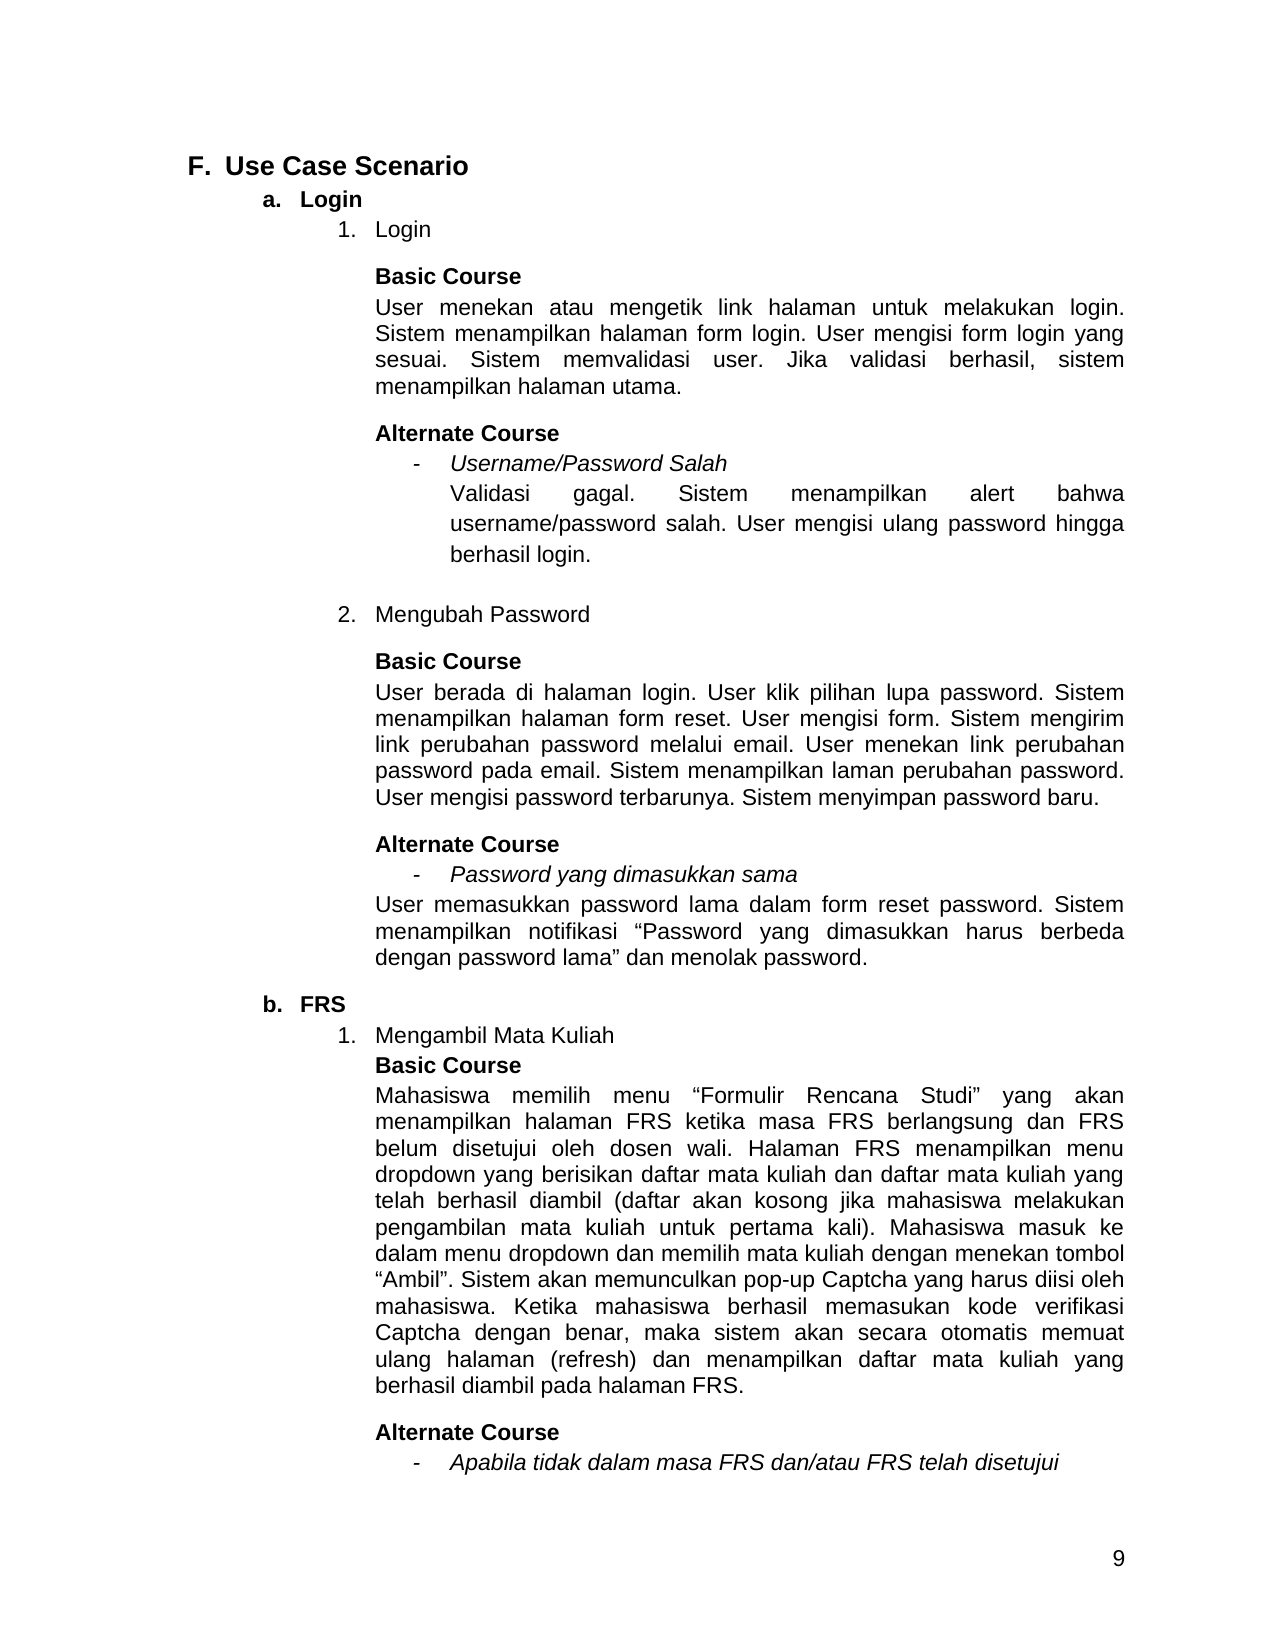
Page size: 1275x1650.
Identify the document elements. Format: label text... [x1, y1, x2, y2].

text Validasi gagal. Sistem menampilkan alert bahwa username/password salah. User mengisi ulang password hingga berhasil login. [450, 480, 1125, 567]
list Apabila tidak dalam masa FRS dan/atau FRS telah disetujui [412, 1449, 1125, 1476]
list Login [337, 216, 1125, 242]
text User berada di halaman login. User klik pilihan lupa password. Sistem menampilkan halaman form reset. User mengisi form. Sistem mengirim link perubahan password melalui email. User menekan link perubahan password pada email. Sistem menampilkan laman perubahan password. User mengisi password terbarunya. Sistem menyimpan password baru. [375, 678, 1125, 810]
list Password yang dimasukkan sama [412, 861, 1125, 888]
subtitle Use Case Scenario [187, 150, 1125, 181]
list Mengambil Mata Kuliah [337, 1022, 1125, 1048]
text Alternate Course [375, 831, 1125, 857]
text Alternate Course [375, 420, 1125, 446]
text Mahasiswa memilih menu “Formulir Rencana Studi” yang akan menampilkan halaman FRS ketika masa FRS berlangsung dan FRS belum disetujui oleh dosen wali. Halaman FRS menampilkan menu dropdown yang berisikan daftar mata kuliah dan daftar mata kuliah yang telah berhasil diambil (daftar akan kosong jika mahasiswa melakukan pengambilan mata kuliah untuk pertama kali). Mahasiswa masuk ke dalam menu dropdown dan memilih mata kuliah dengan menekan tombol “Ambil”. Sistem akan memunculkan pop-up Captcha yang harus diisi oleh mahasiswa. Ketika mahasiswa berhasil memasukan kode verifikasi Captcha dengan benar, maka sistem akan secara otomatis memuat ulang halaman (refresh) dan menampilkan daftar mata kuliah yang berhasil diambil pada halaman FRS. [375, 1082, 1125, 1398]
text User memasukkan password lama dalam form reset password. Sistem menampilkan notifikasi “Password yang dimasukkan harus berbeda dengan password lama” dan menolak password. [375, 891, 1125, 971]
subtitle Login [262, 186, 1125, 212]
list Username/Password Salah [412, 450, 1125, 476]
list Mengubah Password [337, 601, 1125, 627]
text User menekan atau mengetik link halaman untuk melakukan login. Sistem menampilkan halaman form login. User mengisi form login yang sesuai. Sistem memvalidasi user. Jika validasi berhasil, sistem menampilkan halaman utama. [375, 293, 1125, 399]
text Alternate Course [375, 1419, 1125, 1445]
subtitle FRS [262, 991, 1125, 1018]
text Basic Course [375, 1052, 1125, 1078]
text Basic Course [375, 648, 1125, 674]
text Basic Course [375, 263, 1125, 290]
